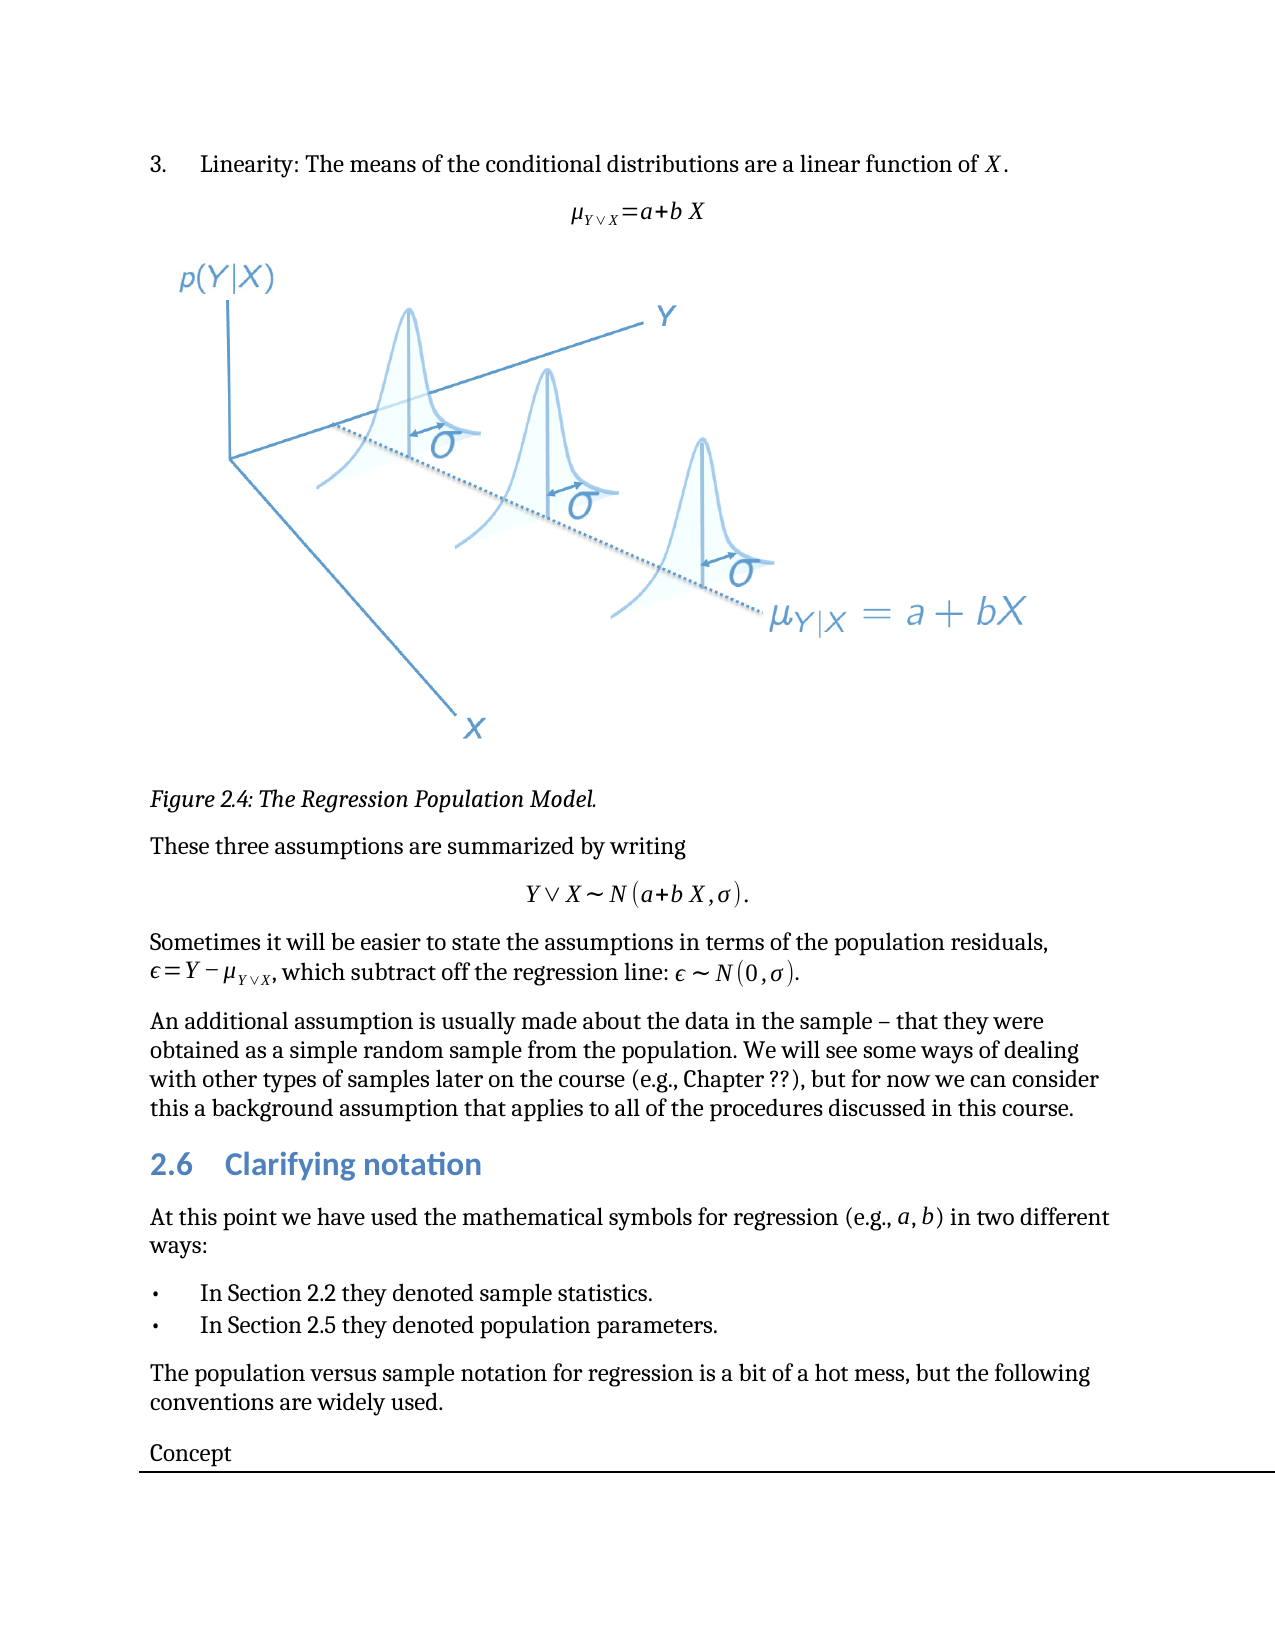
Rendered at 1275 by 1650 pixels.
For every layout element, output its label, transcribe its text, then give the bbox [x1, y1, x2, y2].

text An additional assumption is usually made about the data in the sample – that they were obtained as a simple random sample from the population. We will see some ways of dealing with other types of samples later on the course (e.g., Chapter ??), but for now we can consider this a background assumption that applies to all of the procedures discussed in this course. [150, 1007, 1125, 1122]
list In Section 2.2 they denoted sample statistics. [150, 1279, 1125, 1307]
picture [168, 247, 1044, 764]
text Sometimes it will be easier to state the assumptions in terms of the population residuals, , which subtract off the regression line: . [150, 928, 1125, 988]
subtitle 2.6 Clarifying notation [150, 1143, 1125, 1184]
text Figure 2.4: The Regression Population Model. [150, 784, 1125, 813]
table_header Concept [139, 1435, 1275, 1471]
text The population versus sample notation for regression is a bit of a hot mess, but the following conventions are widely used. [150, 1359, 1125, 1416]
list In Section 2.5 they denoted population parameters. [150, 1311, 1125, 1340]
text At this point we have used the mathematical symbols for regression (e.g., , ) in two different ways: [150, 1202, 1125, 1260]
list Linearity: The means of the conditional distributions are a linear function of . [150, 150, 1125, 179]
text These three assumptions are summarized by writing [150, 832, 1125, 861]
